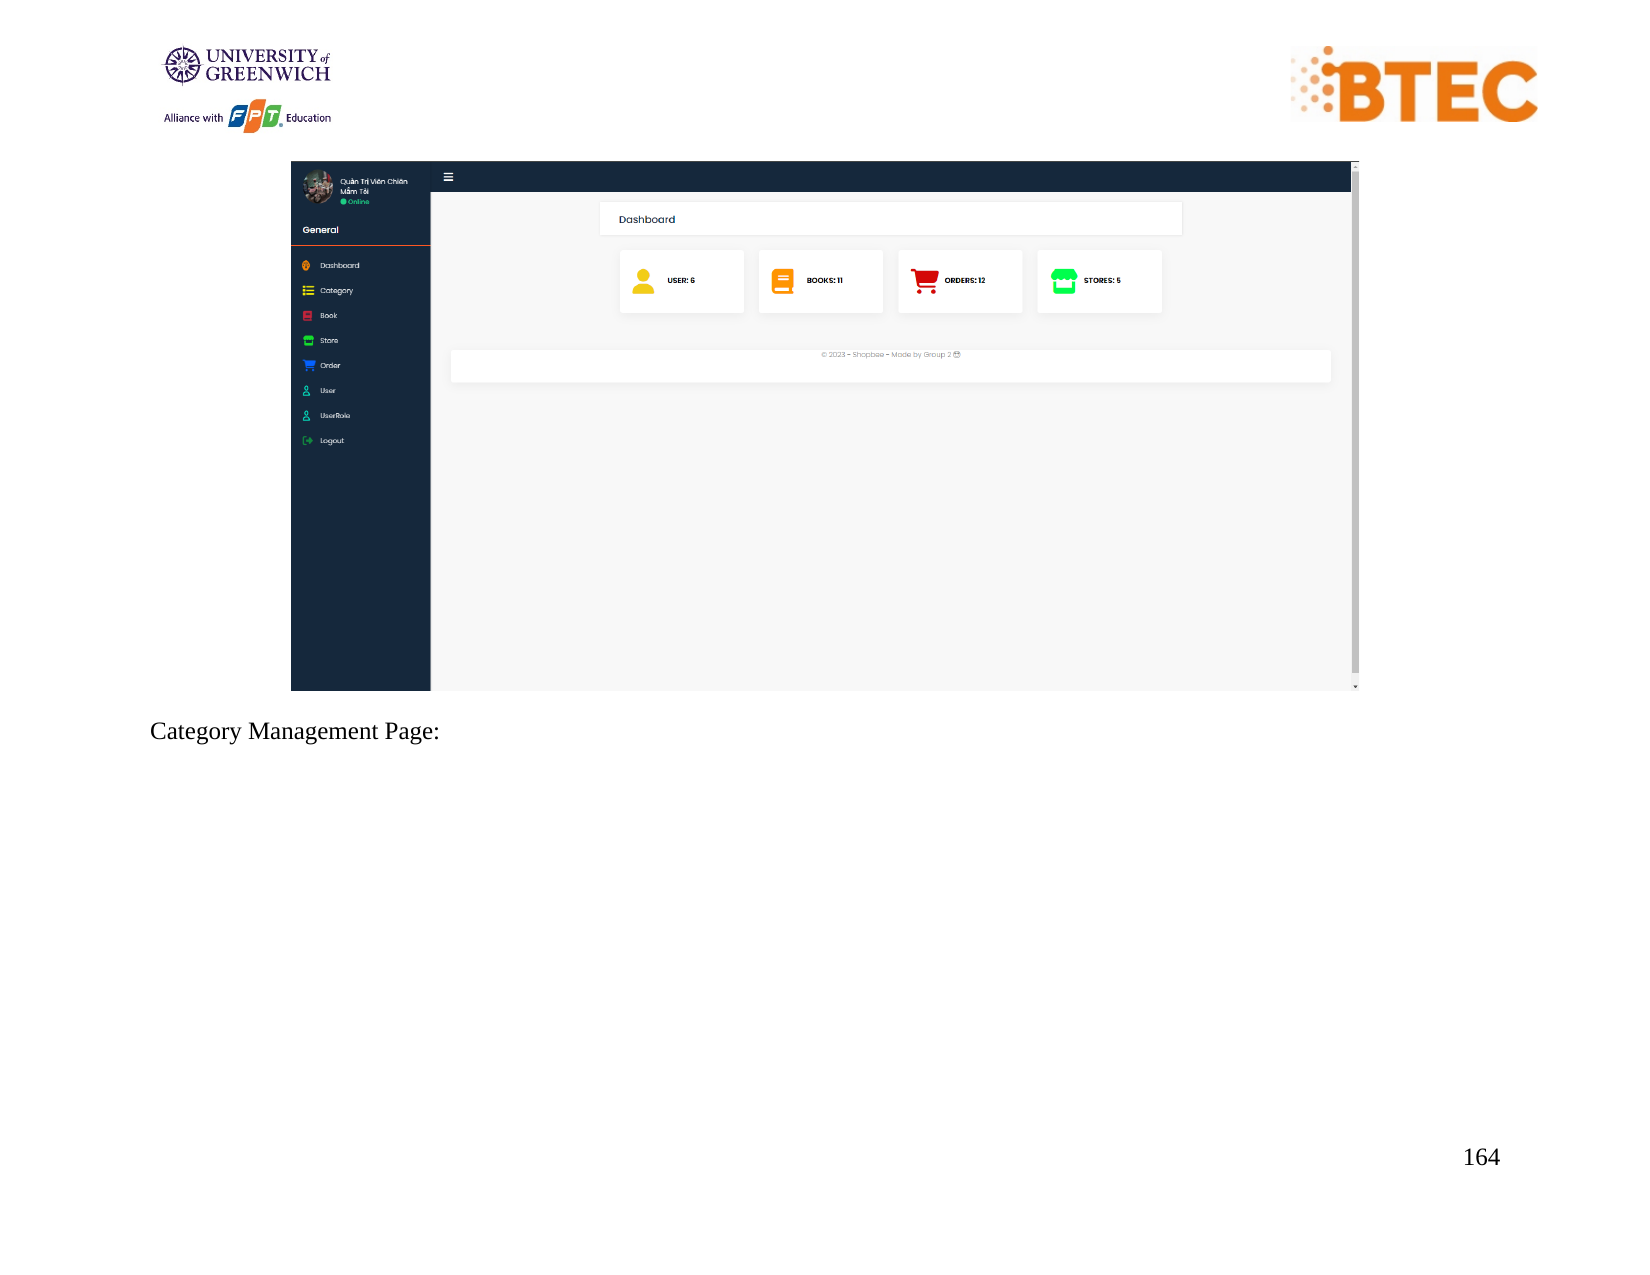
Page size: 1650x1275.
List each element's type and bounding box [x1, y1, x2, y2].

picture [1290, 46, 1538, 122]
picture [291, 161, 1360, 691]
picture [150, 32, 343, 144]
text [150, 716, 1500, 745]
